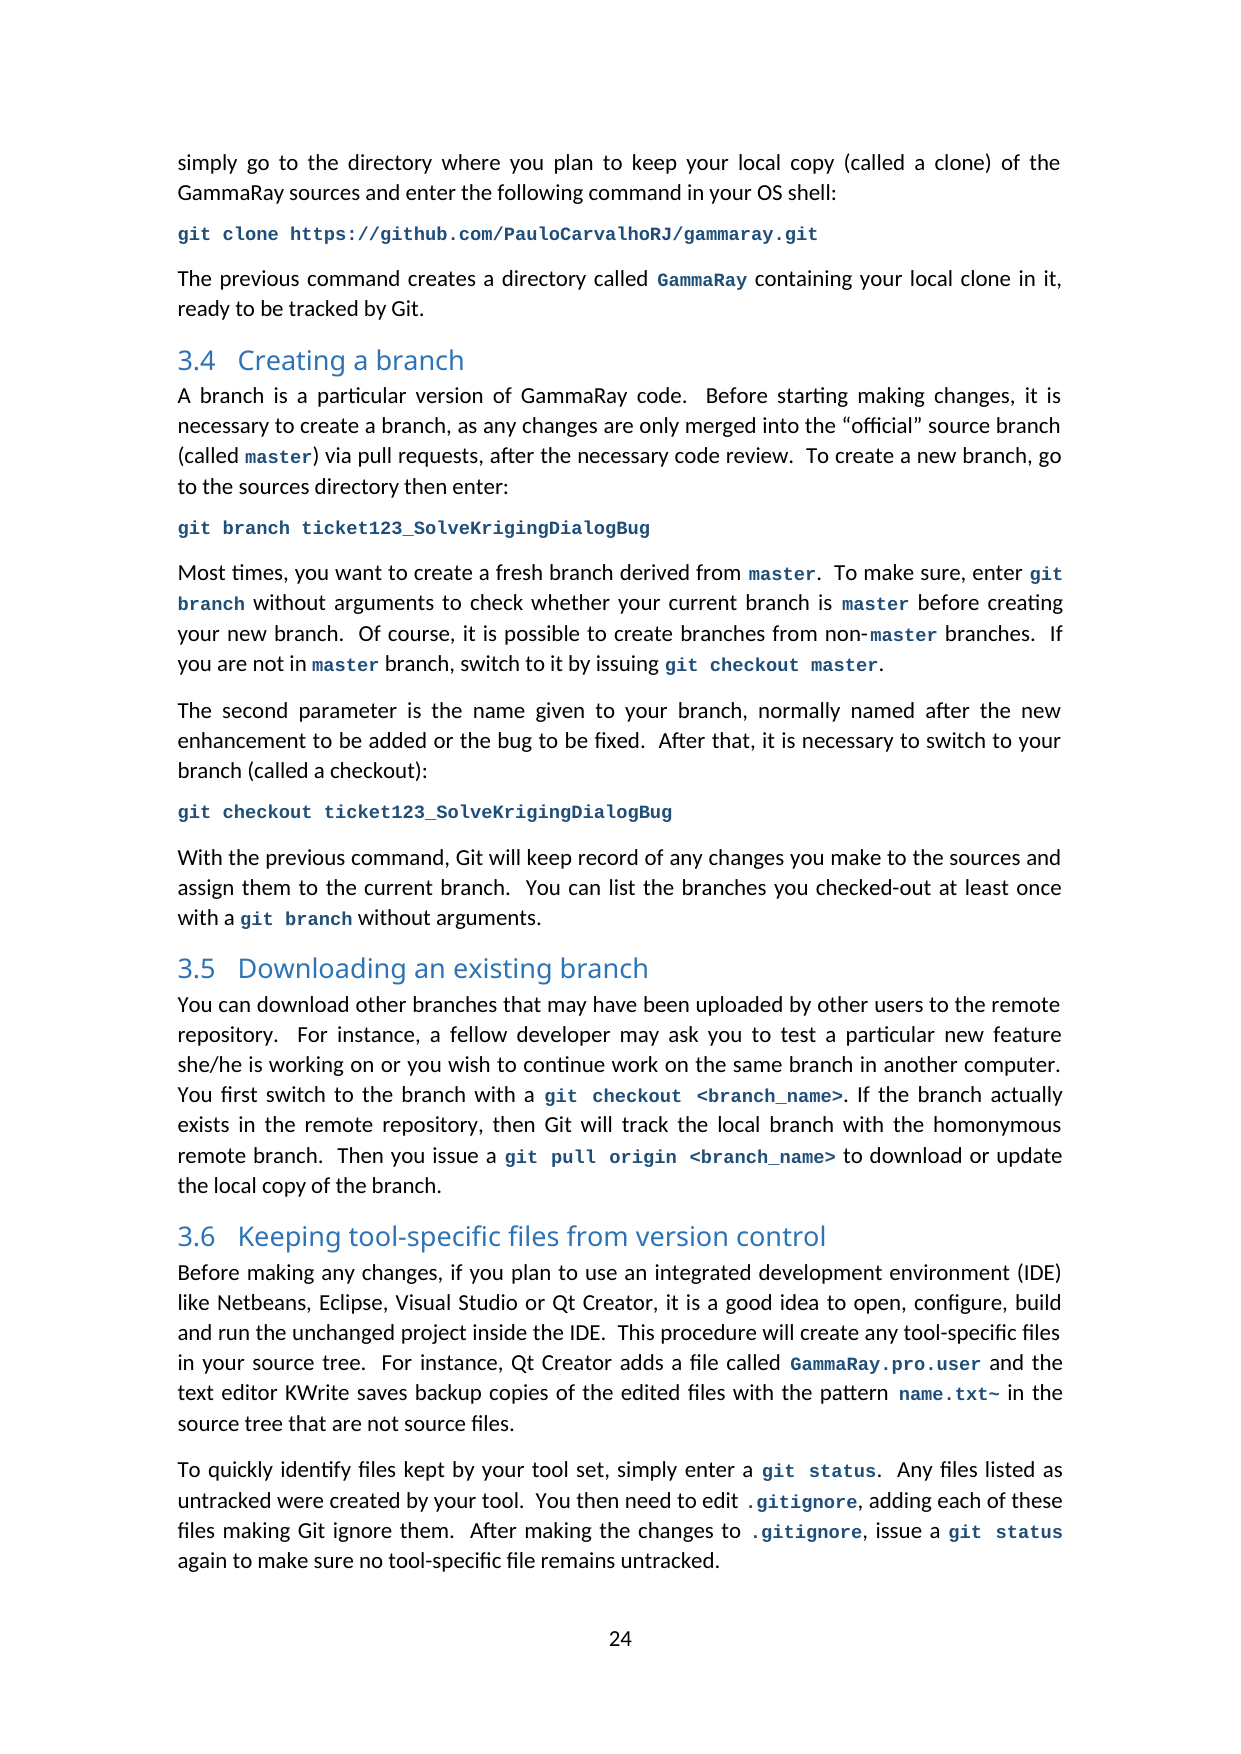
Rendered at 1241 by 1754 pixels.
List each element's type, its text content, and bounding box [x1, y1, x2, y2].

subtitle Downloading an existing branch [177, 950, 1063, 987]
subtitle Keeping tool-specific files from version control [177, 1218, 1063, 1255]
text With the previous command, Git will keep record of any changes you make to the sources and assign them to the current branch. You can list the branches you checked-out at least once with a git branch without arguments. [177, 843, 1063, 931]
text Most times, you want to create a fresh branch derived from master. To make sure, enter git branch without arguments to check whether your current branch is master before creating your new branch. Of course, it is possible to create branches from non-master branches. If you are not in master branch, switch to it by issuing git checkout master. [177, 558, 1063, 677]
text Before making any changes, if you plan to use an integrated development environment (IDE) like Netbeans, Eclipse, Visual Studio or Qt Creator, it is a good idea to open, configure, build and run the unchanged project inside the IDE. This procedure will create any tool-specific files in your source tree. For instance, Qt Creator adds a file called GammaRay.pro.user and the text editor KWrite saves backup copies of the edited files with the pattern name.txt~ in the source tree that are not source files. [177, 1258, 1063, 1437]
text git branch ticket123_SolveKrigingDialogBug [177, 519, 1063, 540]
text git checkout ticket123_SolveKrigingDialogBug [177, 803, 1063, 824]
text The second parameter is the name given to your branch, normally named after the new enhancement to be added or the bug to be fixed. After that, it is necessary to switch to your branch (called a checkout): [177, 696, 1063, 784]
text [177, 148, 1063, 206]
text You can download other branches that may have been uploaded by other users to the remote repository. For instance, a fellow developer may ask you to test a particular new feature she/he is working on or you wish to continue work on the same branch in another computer. You first switch to the branch with a git checkout <branch_name>. If the branch actually exists in the remote repository, then Git will track the local branch with the homonymous remote branch. Then you issue a git pull origin <branch_name> to download or update the local copy of the branch. [177, 990, 1063, 1199]
text To quickly identify files kept by your tool set, simply enter a git status. Any files listed as untracked were created by your tool. You then need to edit .gitignore, adding each of these files making Git ignore them. After making the changes to .gitignore, issue a git status again to make sure no tool-specific file remains untracked. [177, 1456, 1063, 1574]
text A branch is a particular version of GammaRay code. Before starting making changes, it is necessary to create a branch, as any changes are only merged into the “official” source branch (called master) via pull requests, after the necessary code review. To create a new branch, go to the sources directory then enter: [177, 381, 1063, 500]
subtitle Creating a branch [177, 341, 1063, 378]
text git clone https://github.com/PauloCarvalhoRJ/gammaray.git [177, 225, 1063, 246]
text The previous command creates a directory called GammaRay containing your local clone in it, ready to be tracked by Git. [177, 264, 1063, 322]
